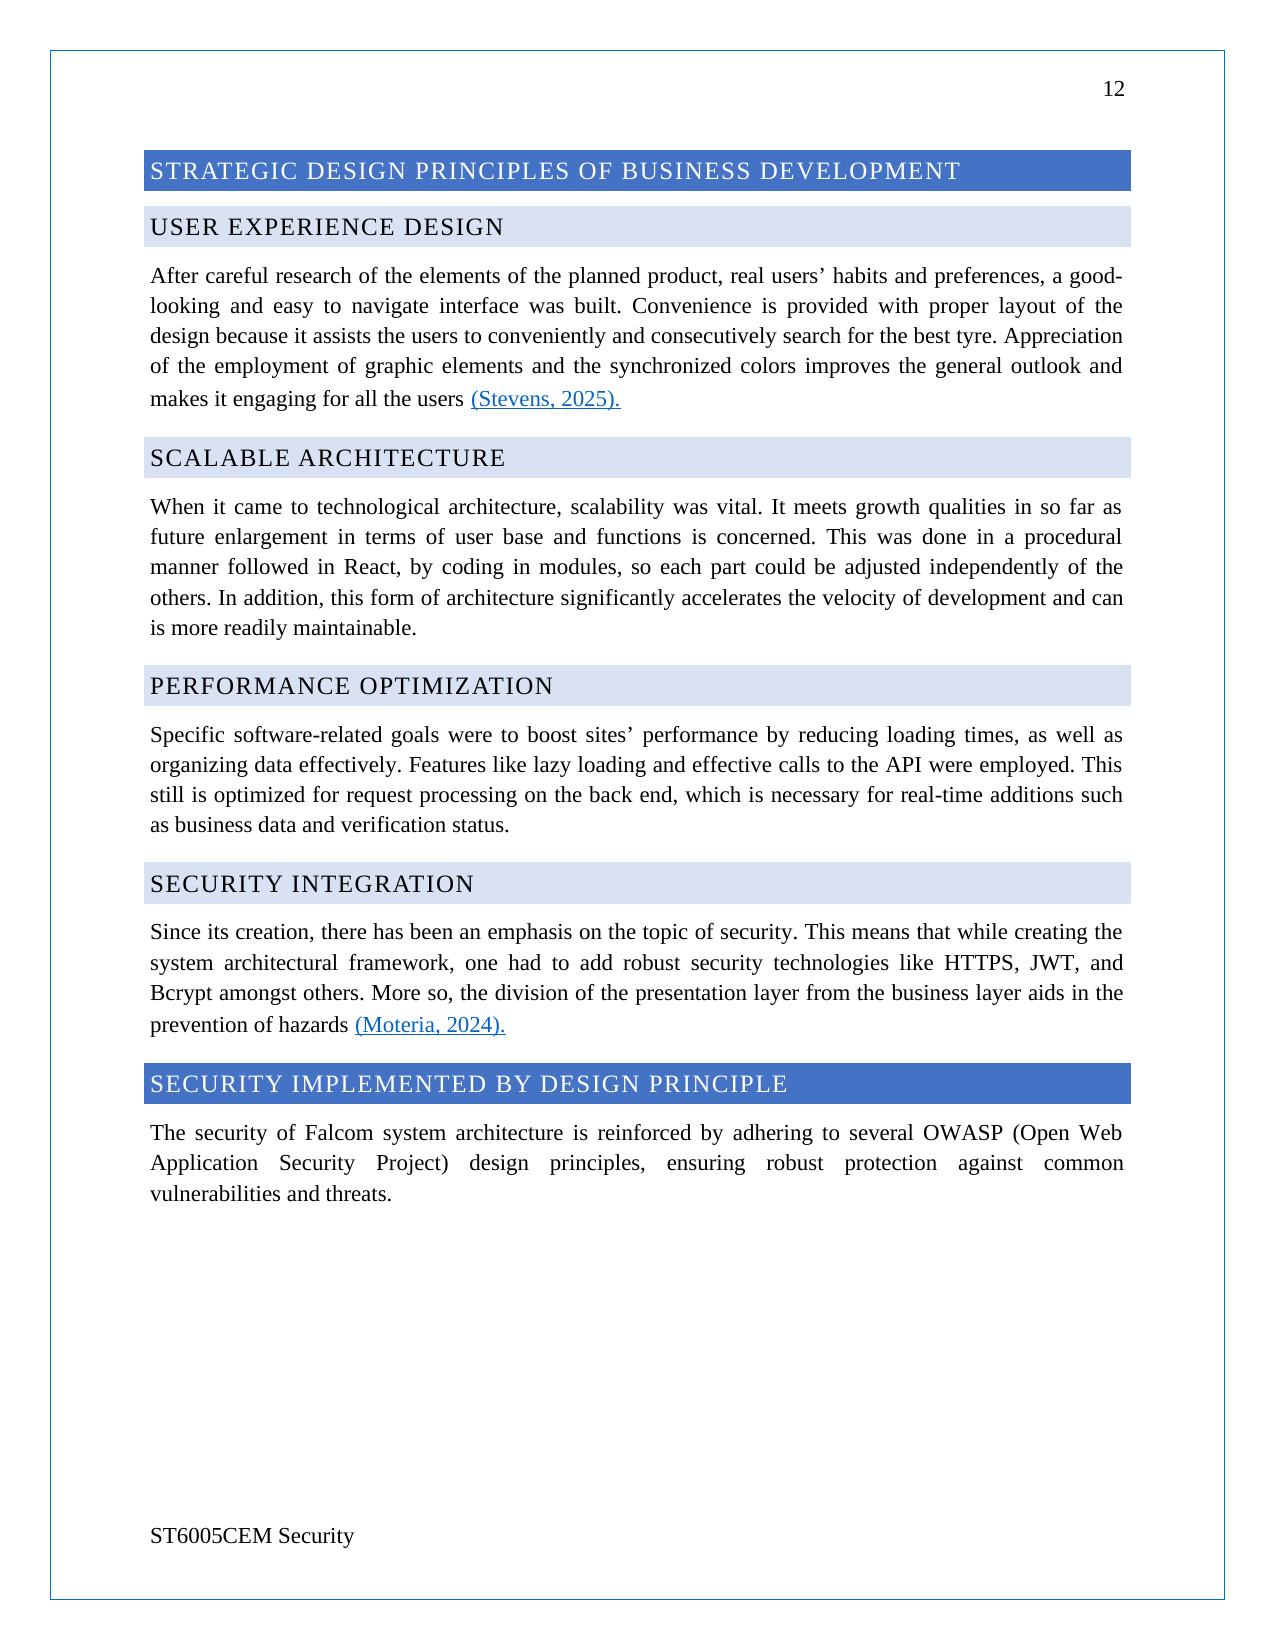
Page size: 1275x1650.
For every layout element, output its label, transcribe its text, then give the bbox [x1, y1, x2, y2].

text Specific software-related goals were to boost sites’ performance by reducing loading times, as well as organizing data effectively. Features like lazy loading and effective calls to the API were employed. This still is optimized for request processing on the back end, which is necessary for real-time additions such as business data and verification status. [150, 721, 1125, 838]
subtitle Scalable Architecture [150, 443, 1125, 472]
subtitle Performance Optimization [150, 671, 1125, 700]
subtitle User Experience Design [150, 212, 1125, 241]
subtitle Strategic Design Principles Of Business Development [150, 156, 1125, 185]
text When it came to technological architecture, scalability was vital. It meets growth qualities in so far as future enlargement in terms of user base and functions is concerned. This was done in a procedural manner followed in React, by coding in modules, so each part could be adjusted independently of the others. In addition, this form of architecture significantly accelerates the velocity of development and can is more readily maintainable. [150, 493, 1125, 640]
text After careful research of the elements of the planned product, real users’ habits and preferences, a good-looking and easy to navigate interface was built. Convenience is provided with proper layout of the design because it assists the users to conveniently and consecutively search for the best tyre. Appreciation of the employment of graphic elements and the synchronized colors improves the general outlook and makes it engaging for all the users (Stevens, 2025). [150, 262, 1125, 412]
text Since its creation, there has been an emphasis on the topic of security. This means that while creating the system architectural framework, one had to add robust security technologies like HTTPS, JWT, and Bcrypt amongst others. More so, the division of the presentation layer from the business layer aids in the prevention of hazards (Moteria, 2024). [150, 918, 1125, 1038]
subtitle Security Implemented By Design Principle [150, 1070, 1125, 1098]
text The security of Falcom system architecture is reinforced by adhering to several OWASP (Open Web Application Security Project) design principles, ensuring robust protection against common vulnerabilities and threats. [150, 1119, 1125, 1206]
subtitle Security Integration [150, 869, 1125, 897]
